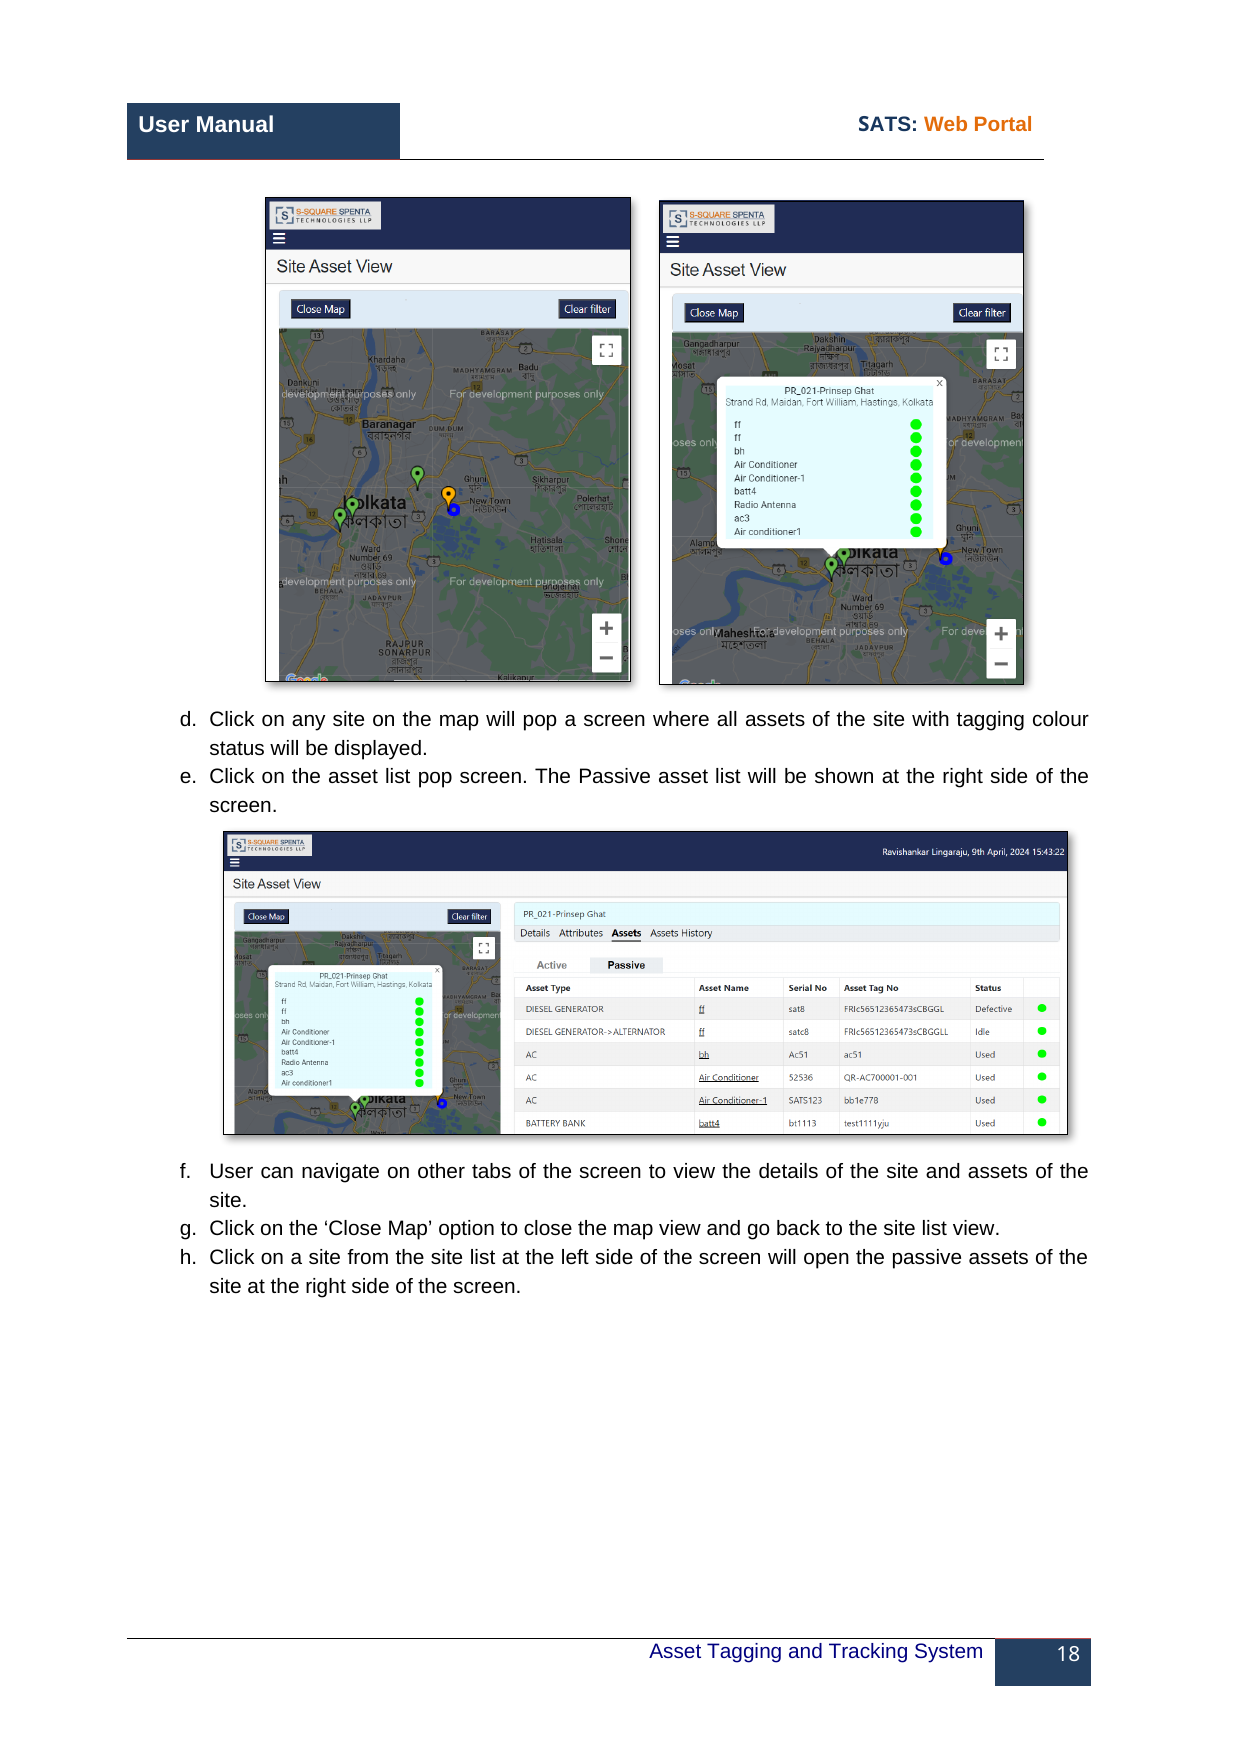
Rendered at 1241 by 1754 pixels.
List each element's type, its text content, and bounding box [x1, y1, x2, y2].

list Click on a site from the site list at the left side of the screen will open the passive assets of the site at the right side of the screen. [179, 1245, 1090, 1298]
list Click on the asset list pop screen. The Passive asset list will be shown at the right side of the screen. [179, 764, 1090, 817]
picture [266, 198, 630, 681]
picture [224, 832, 1067, 1134]
list Click on any site on the map will pop a screen where all assets of the site with tagging colour status will be displayed. [179, 707, 1090, 759]
list Click on the ‘Close Map’ option to close the map view and go back to the site list view. [179, 1216, 1090, 1240]
picture [660, 202, 1023, 684]
list User can navigate on other tabs of the screen to view the details of the site and assets of the site. [179, 1159, 1090, 1211]
